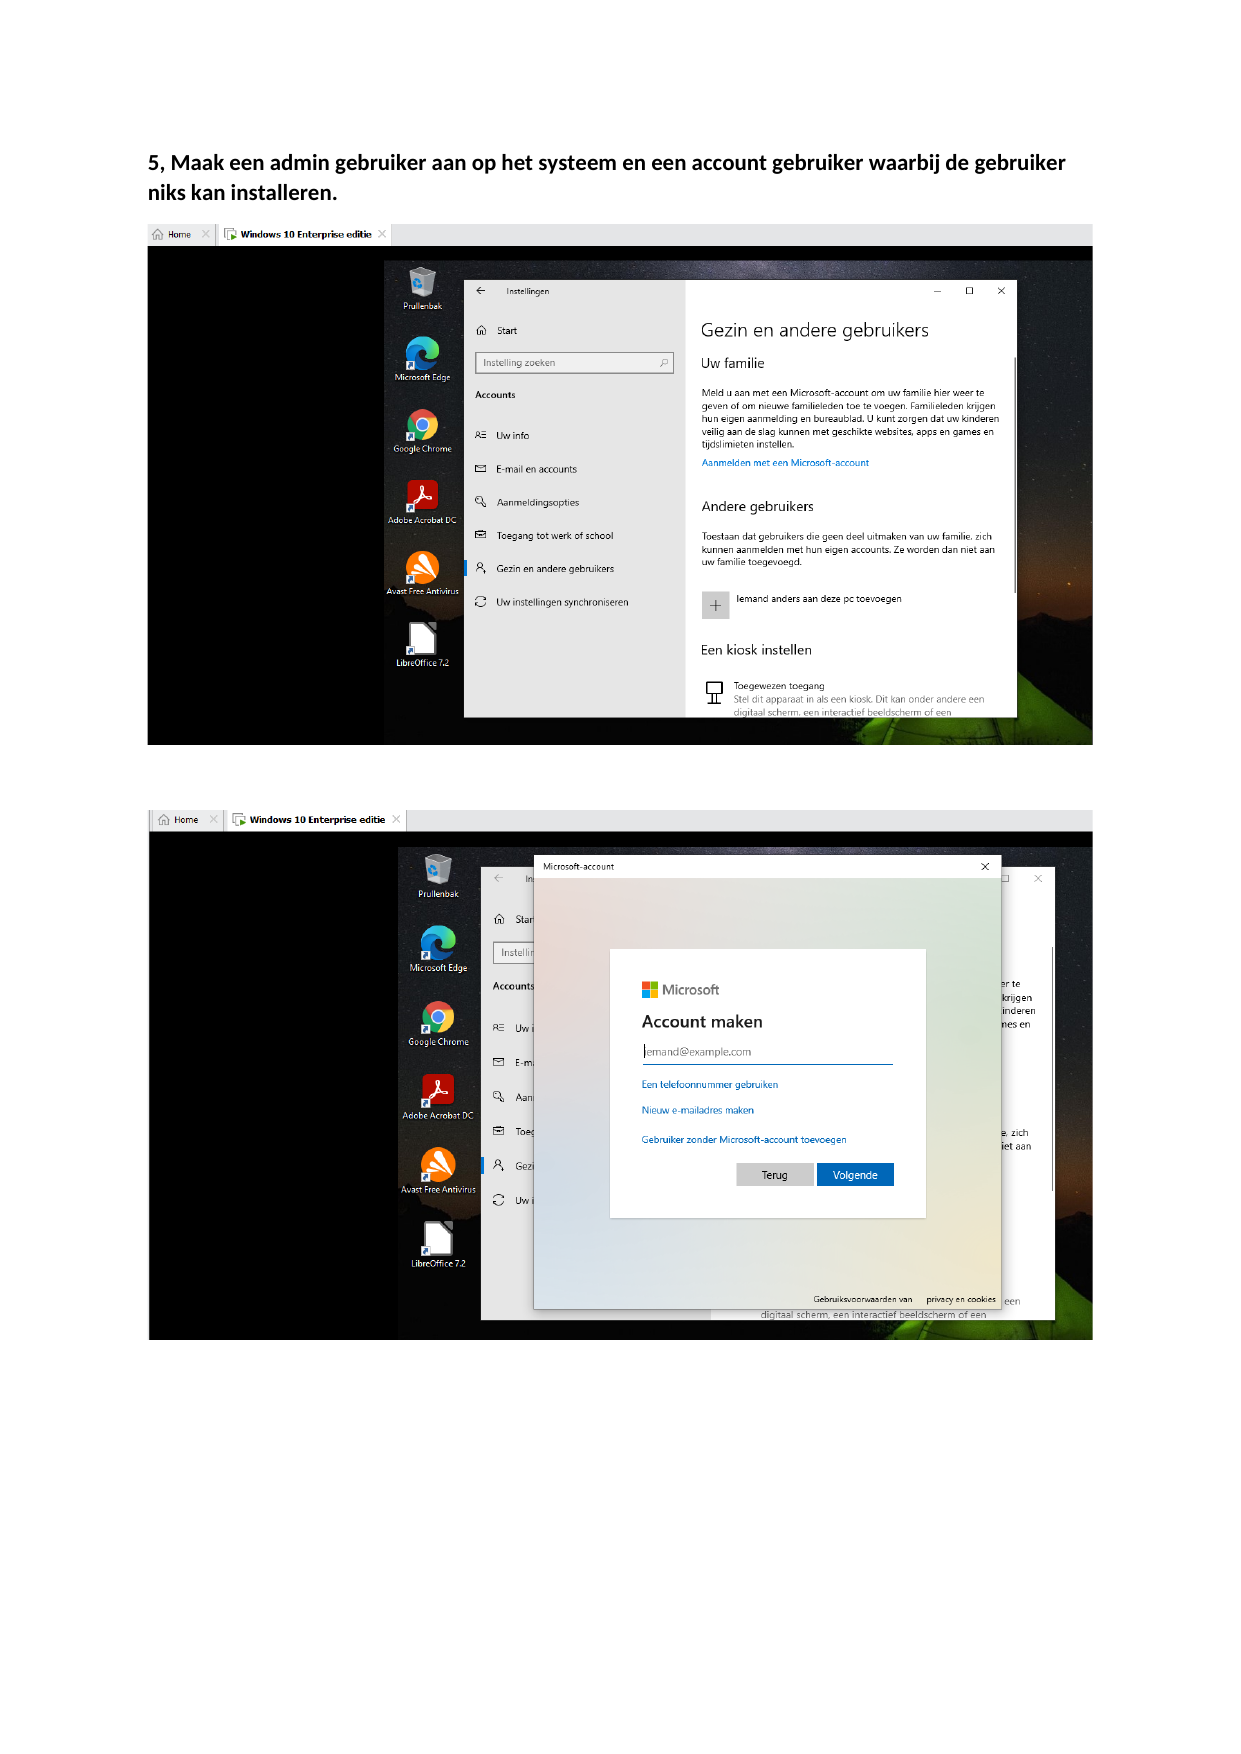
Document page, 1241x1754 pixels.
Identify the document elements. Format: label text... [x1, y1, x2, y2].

picture [147, 810, 1093, 1340]
text 5, Maak een admin gebruiker aan op het systeem en een account gebruiker waarbij de gebruiker niks kan installeren. [148, 148, 1093, 206]
picture [147, 224, 1093, 745]
